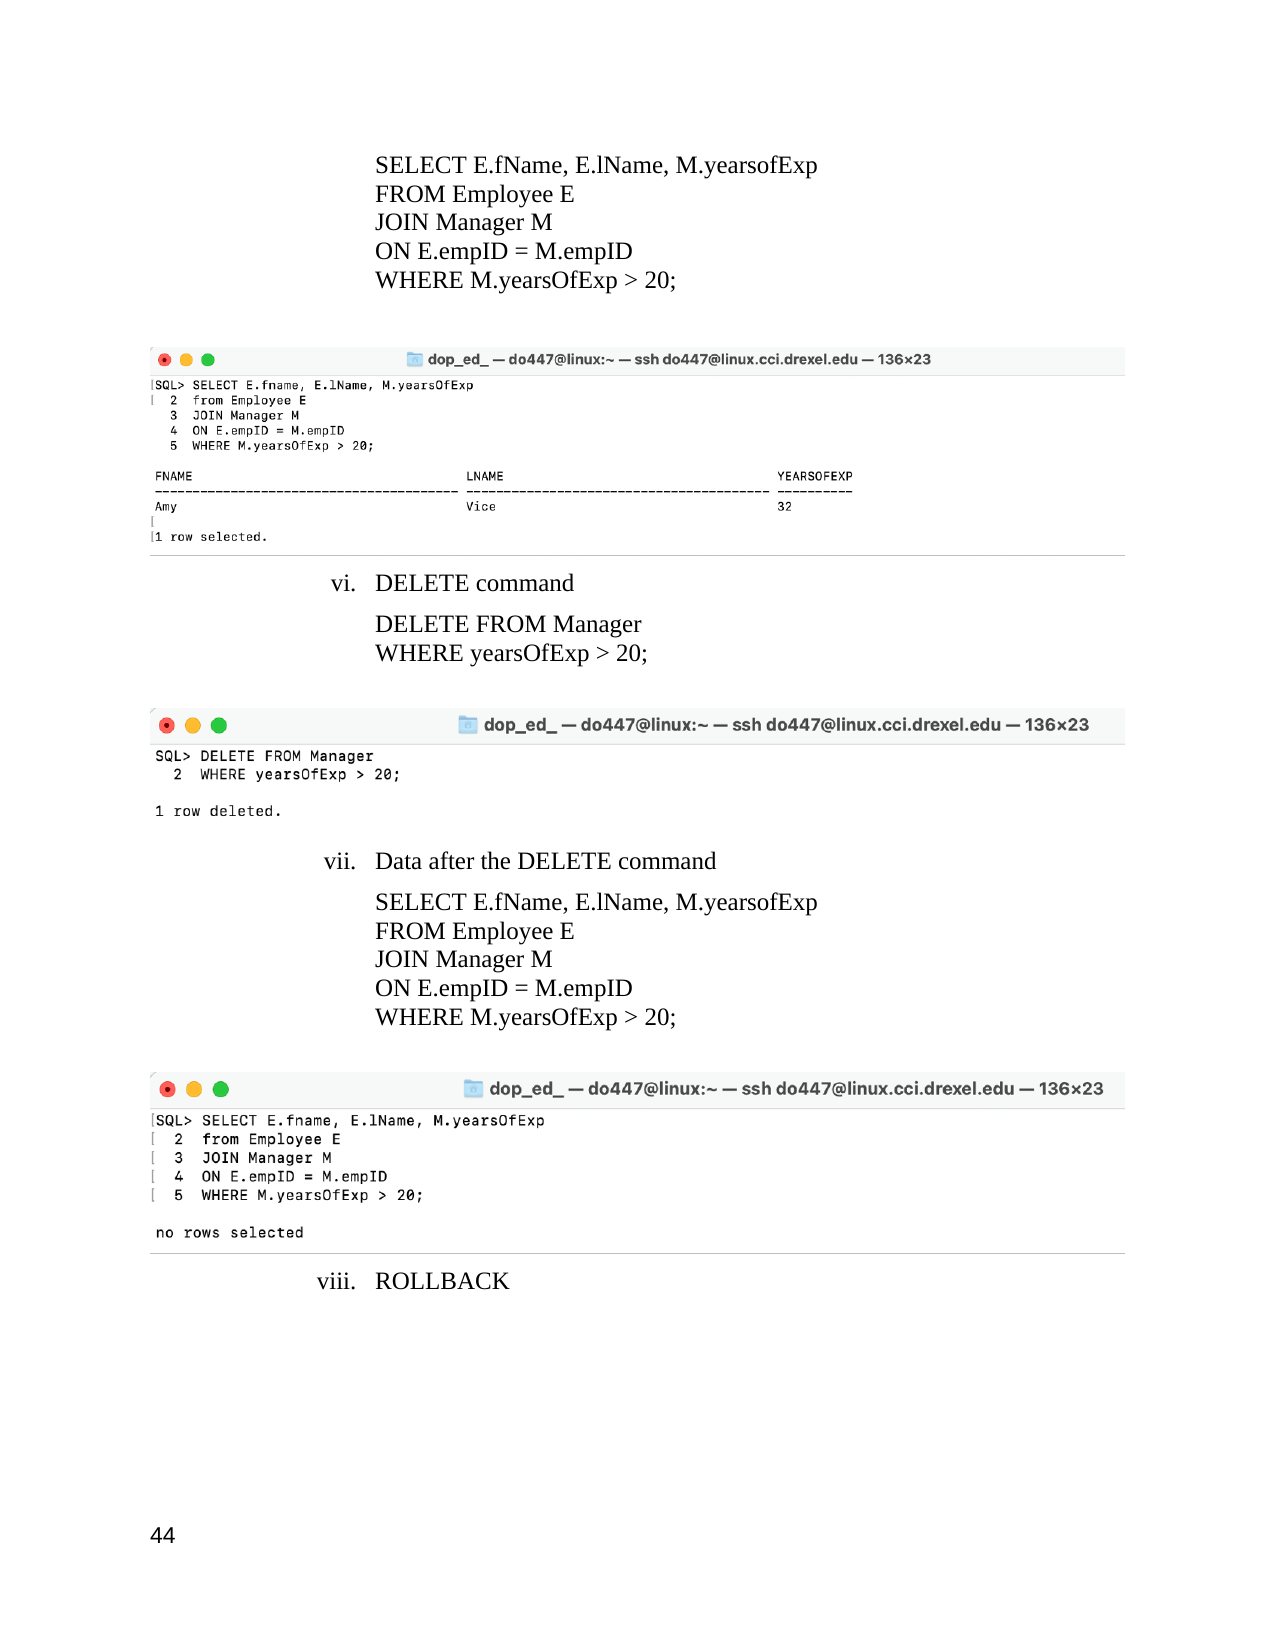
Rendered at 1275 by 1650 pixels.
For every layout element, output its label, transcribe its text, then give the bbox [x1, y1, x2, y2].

list Data after the DELETE command [356, 846, 1125, 874]
text JOIN Manager M [375, 944, 1125, 973]
text WHERE M.yearsOfExp > 20; [375, 265, 1125, 294]
text SELECT E.fName, E.lName, M.yearsofExp [375, 887, 1125, 916]
text FROM Employee E [375, 179, 1125, 207]
text WHERE M.yearsOfExp > 20; [375, 1002, 1125, 1031]
list DELETE command [356, 568, 1125, 597]
text ON E.empID = M.empID [375, 973, 1125, 1002]
text JOIN Manager M [375, 207, 1125, 236]
picture [150, 1072, 1125, 1254]
picture [150, 347, 1125, 556]
picture [150, 708, 1125, 834]
text FROM Employee E [375, 916, 1125, 944]
text WHERE yearsOfExp > 20; [375, 638, 1125, 667]
list ROLLBACK [356, 1266, 1125, 1294]
text DELETE FROM Manager [375, 609, 1125, 638]
text ON E.empID = M.empID [375, 236, 1125, 265]
text SELECT E.fName, E.lName, M.yearsofExp [375, 150, 1125, 179]
